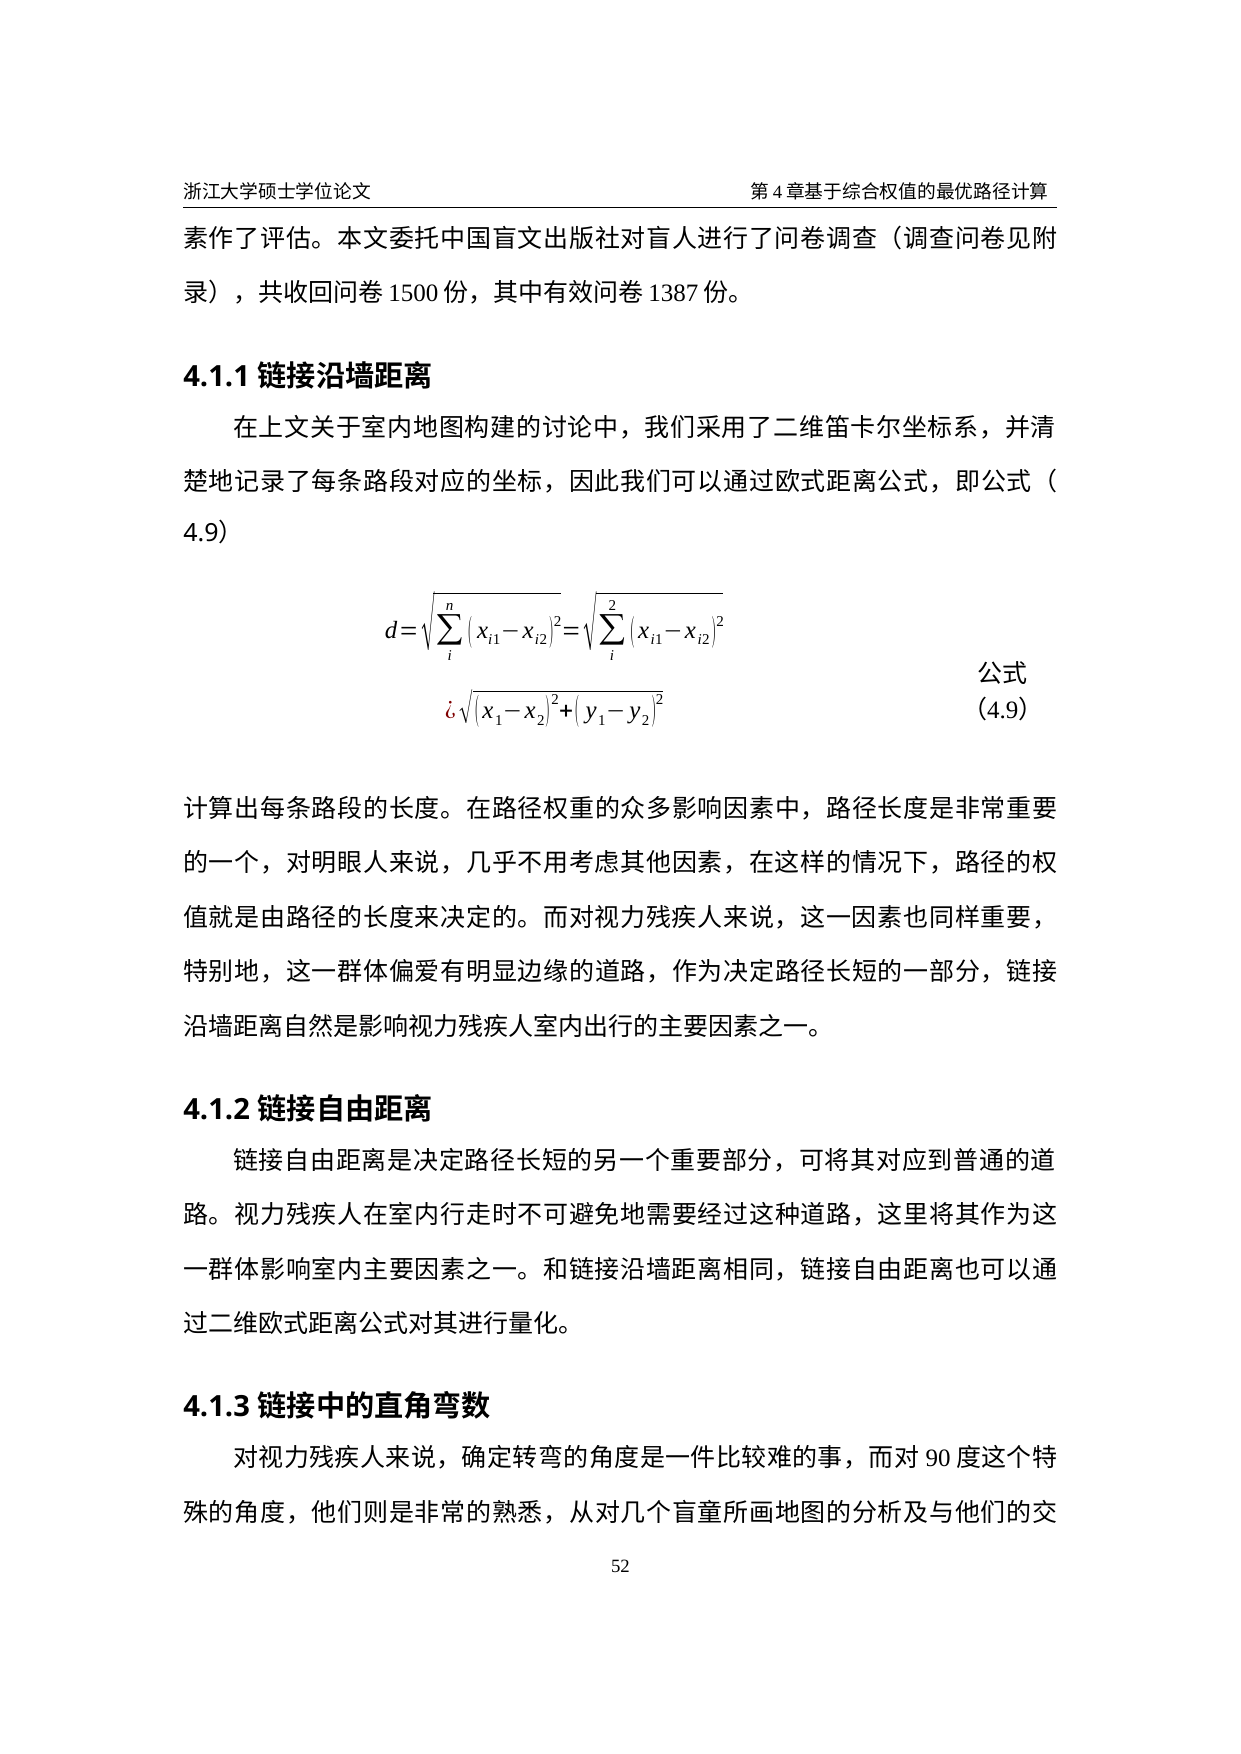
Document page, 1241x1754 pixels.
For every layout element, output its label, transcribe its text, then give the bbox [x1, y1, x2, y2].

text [183, 1438, 1057, 1528]
table_header [172, 567, 936, 788]
subtitle 链接中的直角弯数 [183, 1383, 1057, 1425]
text 链接自由距离是决定路径长短的另一个重要部分，可将其对应到普通的道路。视力残疾人在室内行走时不可避免地需要经过这种道路，这里将其作为这一群体影响室内主要因素之一。和链接沿墙距离相同，链接自由距离也可以通过二维欧式距离公式对其进行量化。 [183, 1140, 1057, 1340]
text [183, 218, 1057, 309]
text 计算出每条路段的长度。在路径权重的众多影响因素中，路径长度是非常重要的一个，对明眼人来说，几乎不用考虑其他因素，在这样的情况下，路径的权值就是由路径的长度来决定的。而对视力残疾人来说，这一因素也同样重要，特别地，这一群体偏爱有明显边缘的道路，作为决定路径长短的一部分，链接沿墙距离自然是影响视力残疾人室内出行的主要因素之一。 [183, 788, 1057, 1042]
subtitle 链接自由距离 [183, 1085, 1057, 1128]
subtitle 链接沿墙距离 [183, 352, 1057, 395]
